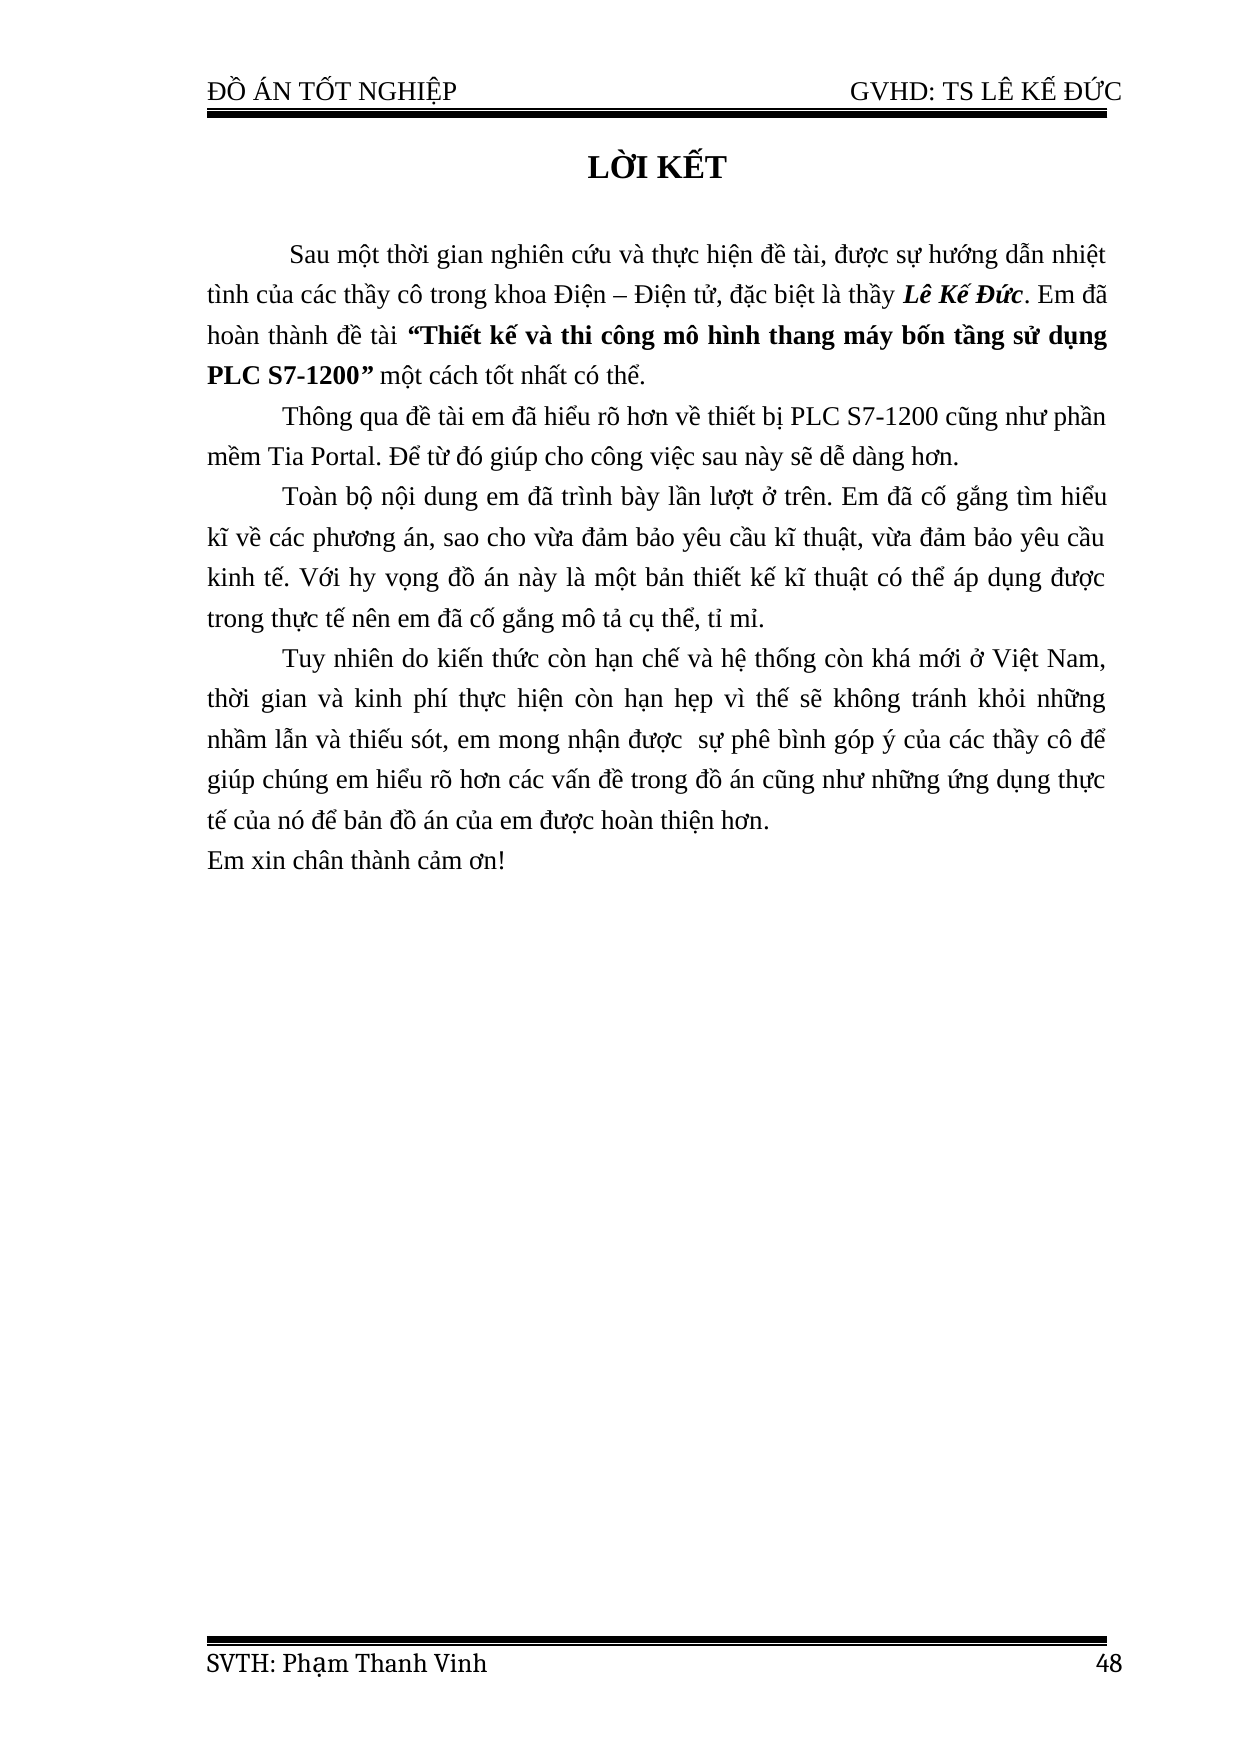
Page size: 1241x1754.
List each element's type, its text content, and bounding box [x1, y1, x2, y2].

list Em xin chân thành cảm ơn! [207, 844, 1107, 875]
list Thông qua đề tài em đã hiểu rõ hơn về thiết bị PLC S7-1200 cũng như phần mềm Tia Portal. Để từ đó giúp cho công việc sau này sẽ dễ dàng hơn. [207, 399, 1107, 471]
list Sau một thời gian nghiên cứu và thực hiện đề tài, được sự hướng dẫn nhiệt tình của các thầy cô trong khoa Điện – Điện tử, đặc biệt là thầy Lê Kế Đức. Em đã hoàn thành đề tài “Thiết kế và thi công mô hình thang máy bốn tầng sử dụng PLC S7-1200” một cách tốt nhất có thể. [207, 238, 1107, 390]
list LỜI KẾT [207, 148, 1107, 186]
text Tuy nhiên do kiến thức còn hạn chế và hệ thống còn khá mới ở Việt Nam, thời gian và kinh phí thực hiện còn hạn hẹp vì thế sẽ không tránh khỏi những nhầm lẫn và thiếu sót, em mong nhận được sự phê bình góp ý của các thầy cô để giúp chúng em hiểu rõ hơn các vấn đề trong đồ án cũng như những ứng dụng thực tế của nó để bản đồ án của em được hoàn thiện hơn. [207, 642, 1107, 835]
text Toàn bộ nội dung em đã trình bày lần lượt ở trên. Em đã cố gắng tìm hiểu kĩ về các phương án, sao cho vừa đảm bảo yêu cầu kĩ thuật, vừa đảm bảo yêu cầu kinh tế. Với hy vọng đồ án này là một bản thiết kế kĩ thuật có thể áp dụng được trong thực tế nên em đã cố gắng mô tả cụ thể, tỉ mỉ. [207, 480, 1107, 633]
